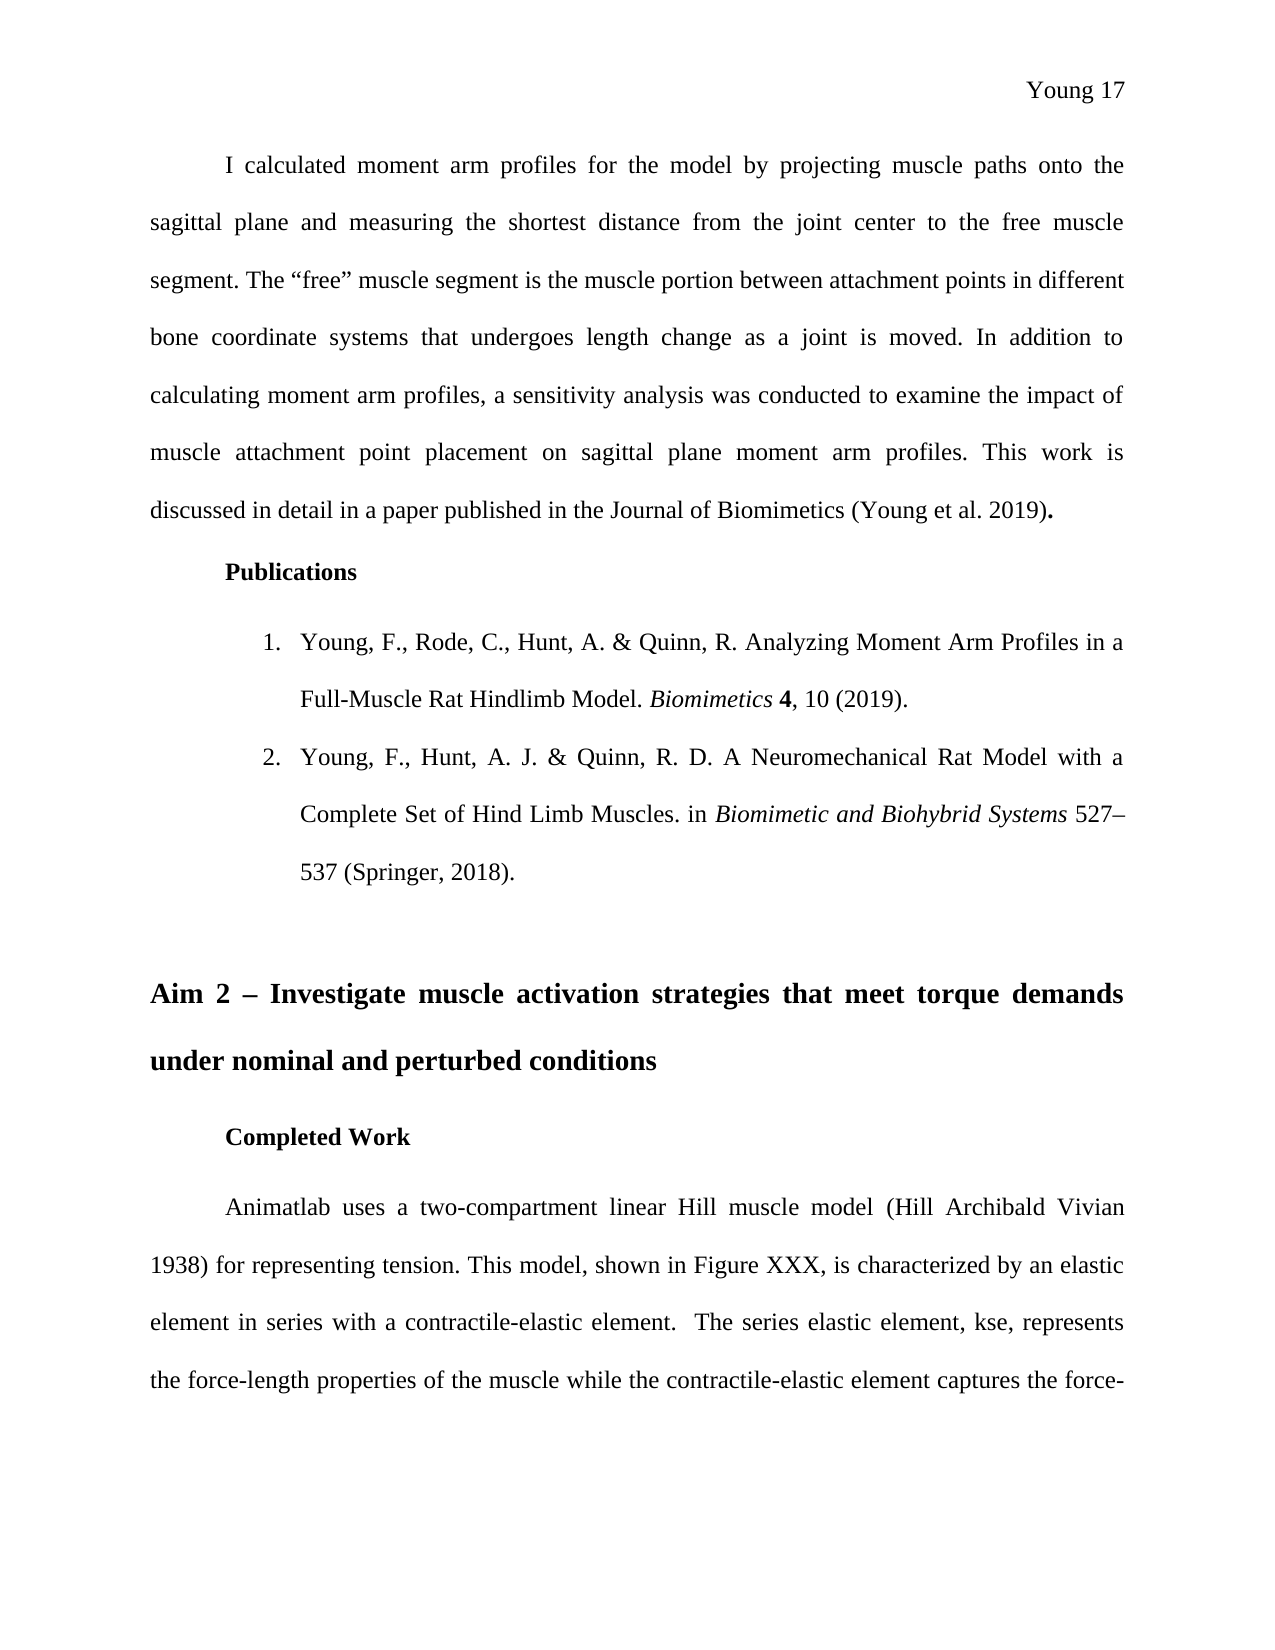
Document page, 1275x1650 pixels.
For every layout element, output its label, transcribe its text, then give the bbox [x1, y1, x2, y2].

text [150, 1192, 1125, 1394]
subtitle Aim 2 – Investigate muscle activation strategies that meet torque demands under nominal and perturbed conditions [150, 976, 1125, 1076]
subtitle Publications [225, 557, 1125, 585]
subtitle Completed Work [225, 1122, 1125, 1151]
text I calculated moment arm profiles for the model by projecting muscle paths onto the sagittal plane and measuring the shortest distance from the joint center to the free muscle segment. The “free” muscle segment is the muscle portion between attachment points in different bone coordinate systems that undergoes length change as a joint is moved. In addition to calculating moment arm profiles, a sensitivity analysis was conducted to examine the impact of muscle attachment point placement on sagittal plane moment arm profiles. This work is discussed in detail in a paper published in the Journal of Biomimetics (Young et al. 2019). [150, 150, 1125, 524]
list Young, F., Hunt, A. J. & Quinn, R. D. A Neuromechanical Rat Model with a Complete Set of Hind Limb Muscles. in Biomimetic and Biohybrid Systems 527–537 (Springer, 2018). [262, 742, 1125, 885]
list Young, F., Rode, C., Hunt, A. & Quinn, R. Analyzing Moment Arm Profiles in a Full-Muscle Rat Hindlimb Model. Biomimetics 4, 10 (2019). [262, 627, 1125, 713]
